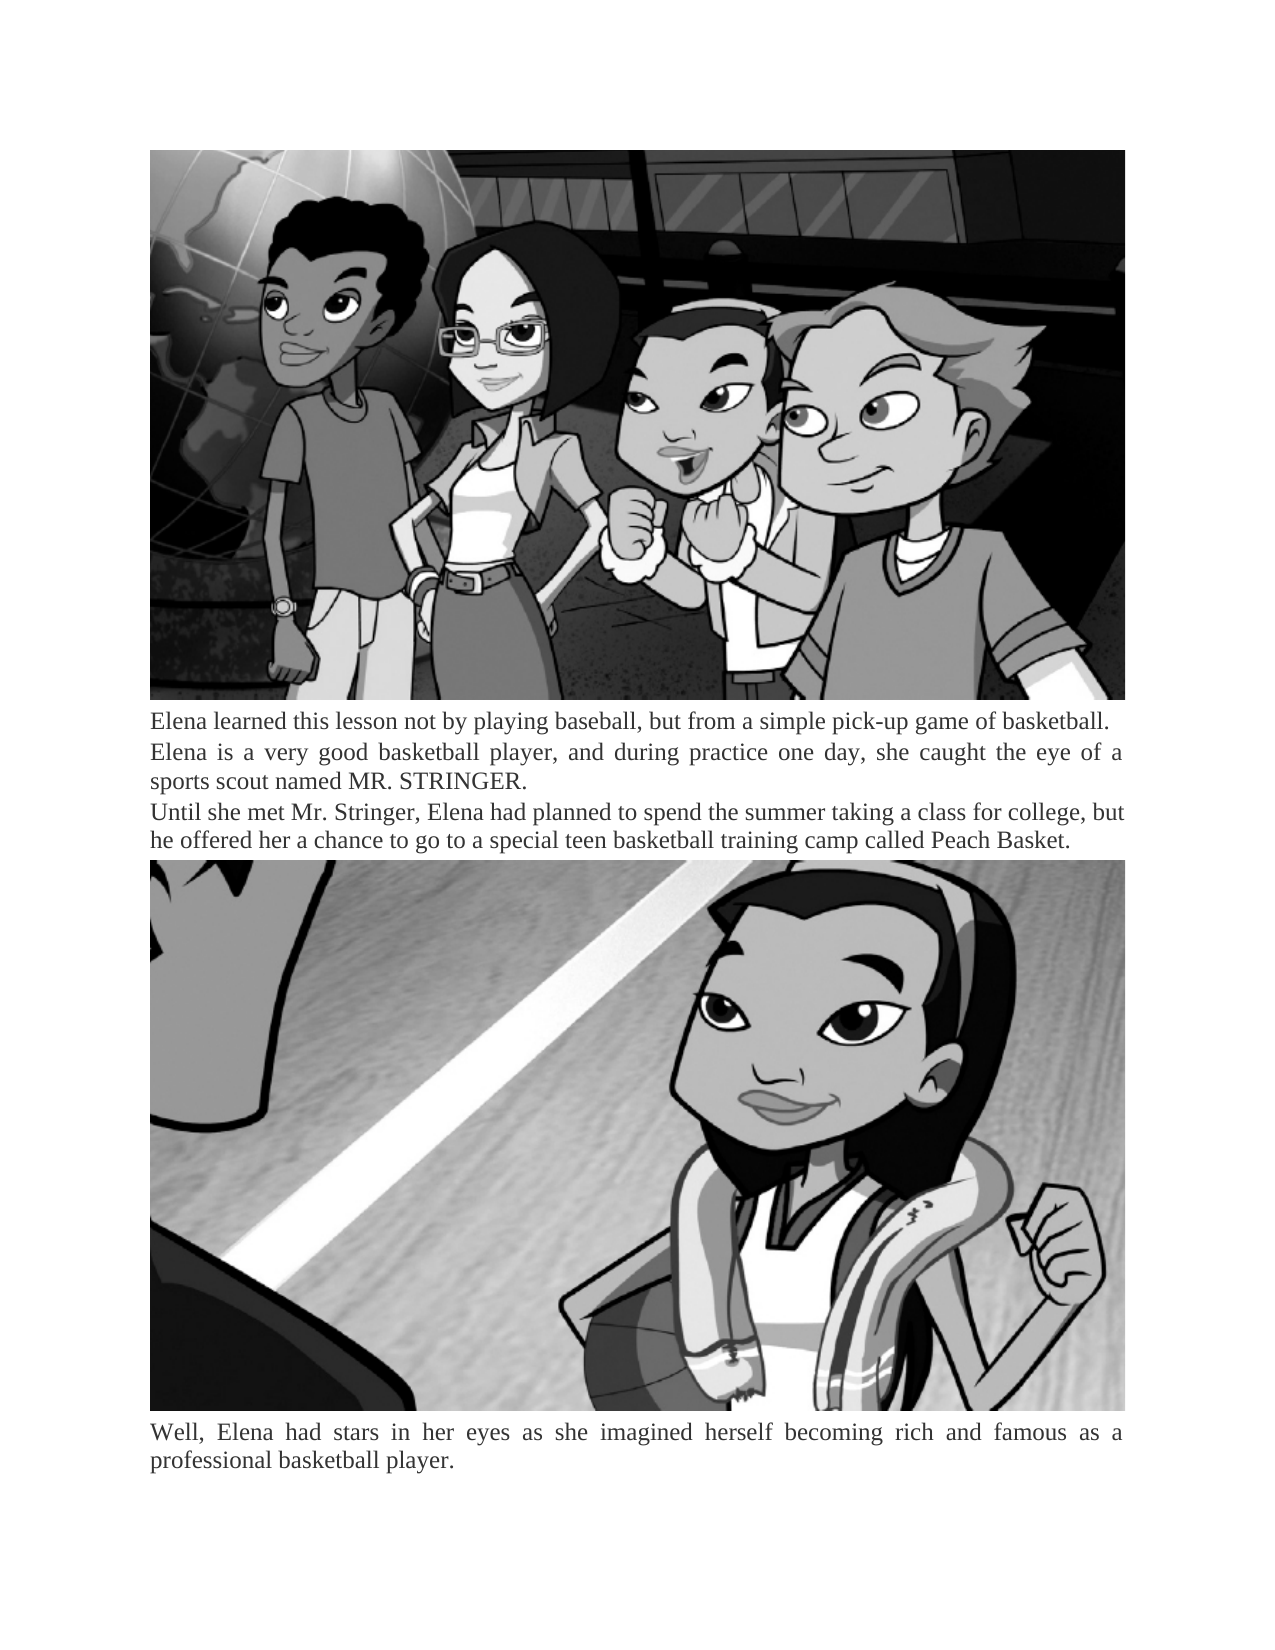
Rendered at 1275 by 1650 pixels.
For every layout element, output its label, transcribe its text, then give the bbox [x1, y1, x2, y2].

picture [150, 150, 1125, 700]
picture [150, 860, 1125, 1411]
text Well, Elena had stars in her eyes as she imagined herself becoming rich and famous as a professional basketball player. [150, 1417, 1125, 1474]
text Elena learned this lesson not by playing baseball, but from a simple pick-up game of basketball. [150, 706, 1125, 735]
text Elena is a very good basketball player, and during practice one day, she caught the eye of a sports scout named MR. STRINGER. [150, 737, 1125, 794]
text Until she met Mr. Stringer, Elena had planned to spend the summer taking a class for college, but he offered her a chance to go to a special teen basketball training camp called Peach Basket. [150, 797, 1125, 854]
